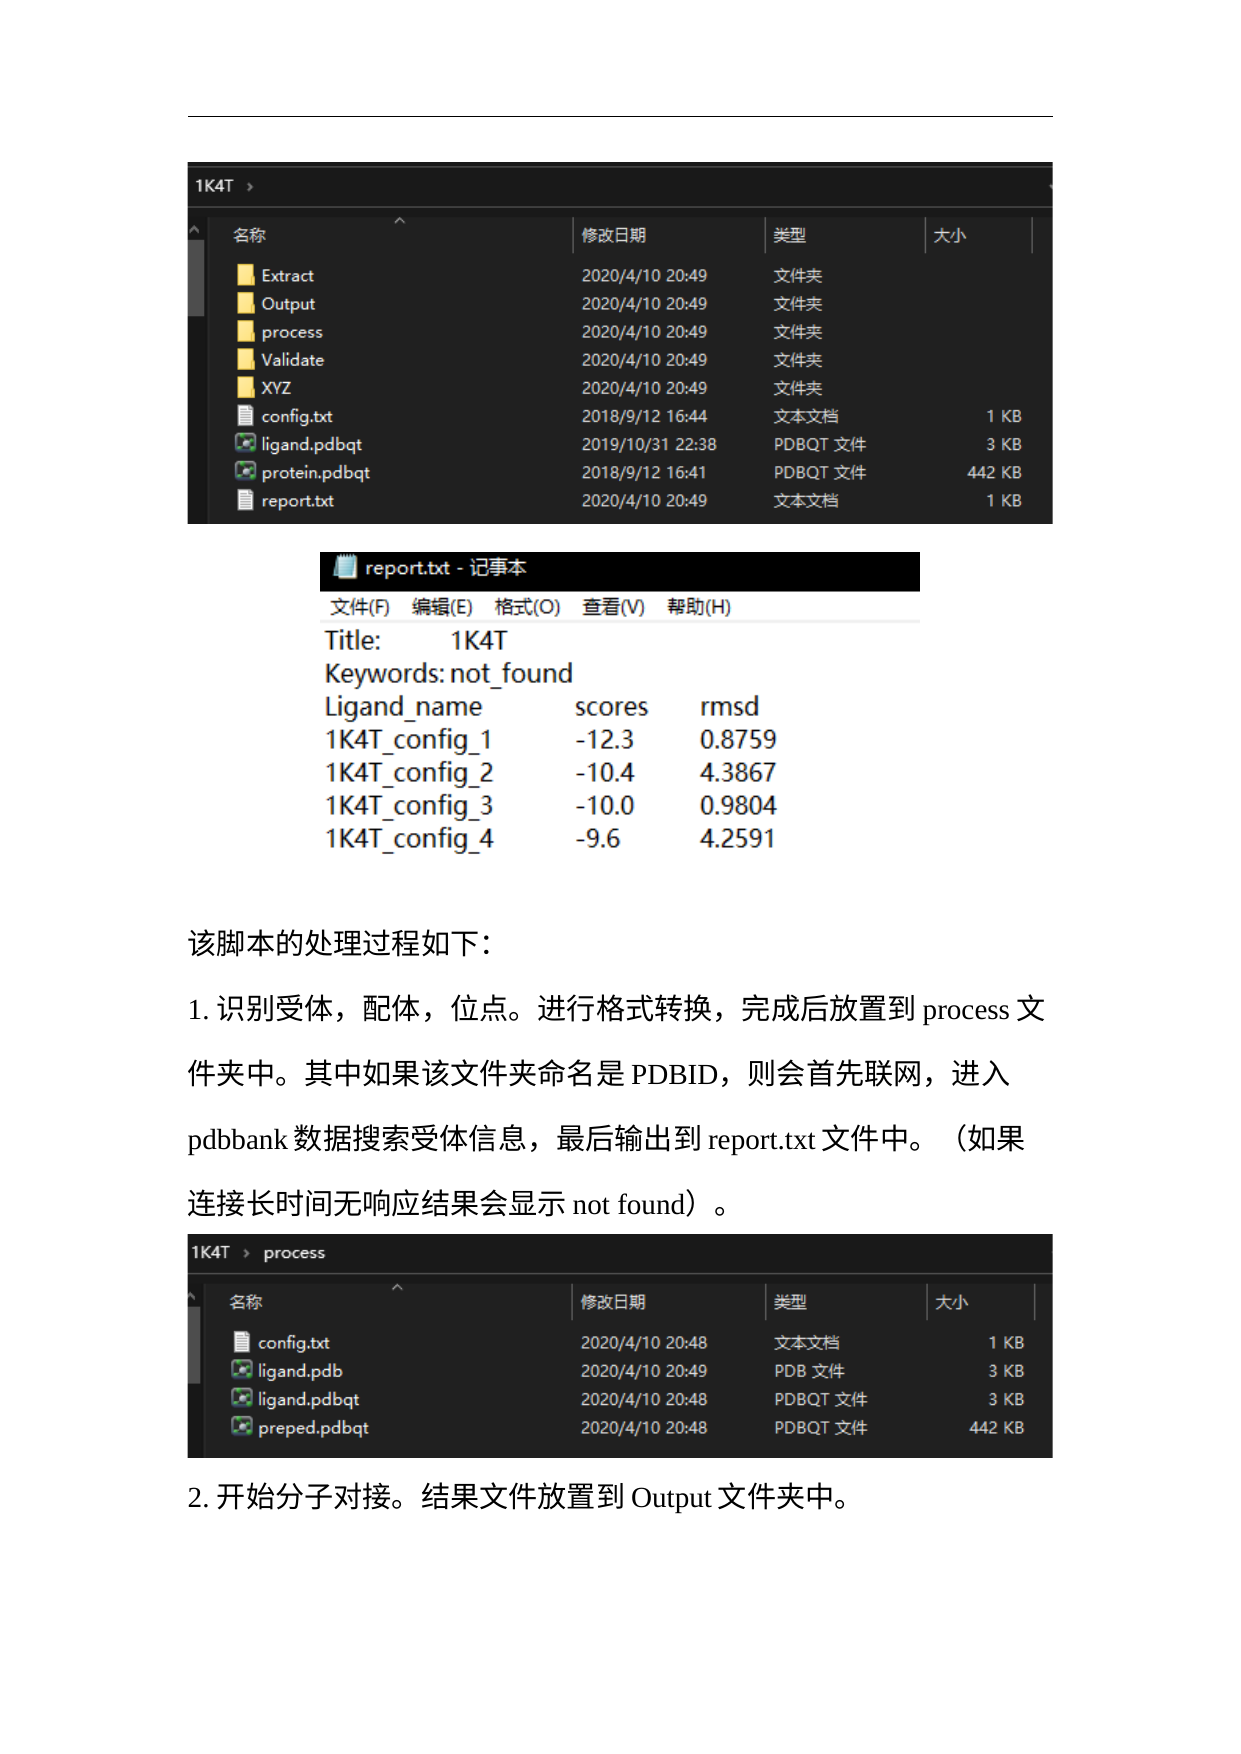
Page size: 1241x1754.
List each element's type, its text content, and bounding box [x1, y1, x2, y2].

text 2. 开始分子对接。结果文件放置到Output文件夹中。 [187, 1462, 1053, 1527]
picture [320, 552, 920, 898]
picture [187, 162, 1053, 524]
picture [187, 1234, 1053, 1458]
text 该脚本的处理过程如下： [187, 909, 1053, 974]
text 1. 识别受体，配体，位点。进行格式转换，完成后放置到process文件夹中。其中如果该文件夹命名是PDBID，则会首先联网，进入pdbbank数据搜索受体信息，最后输出到report.txt文件中。（如果连接长时间无响应结果会显示not found）。 [187, 974, 1053, 1234]
